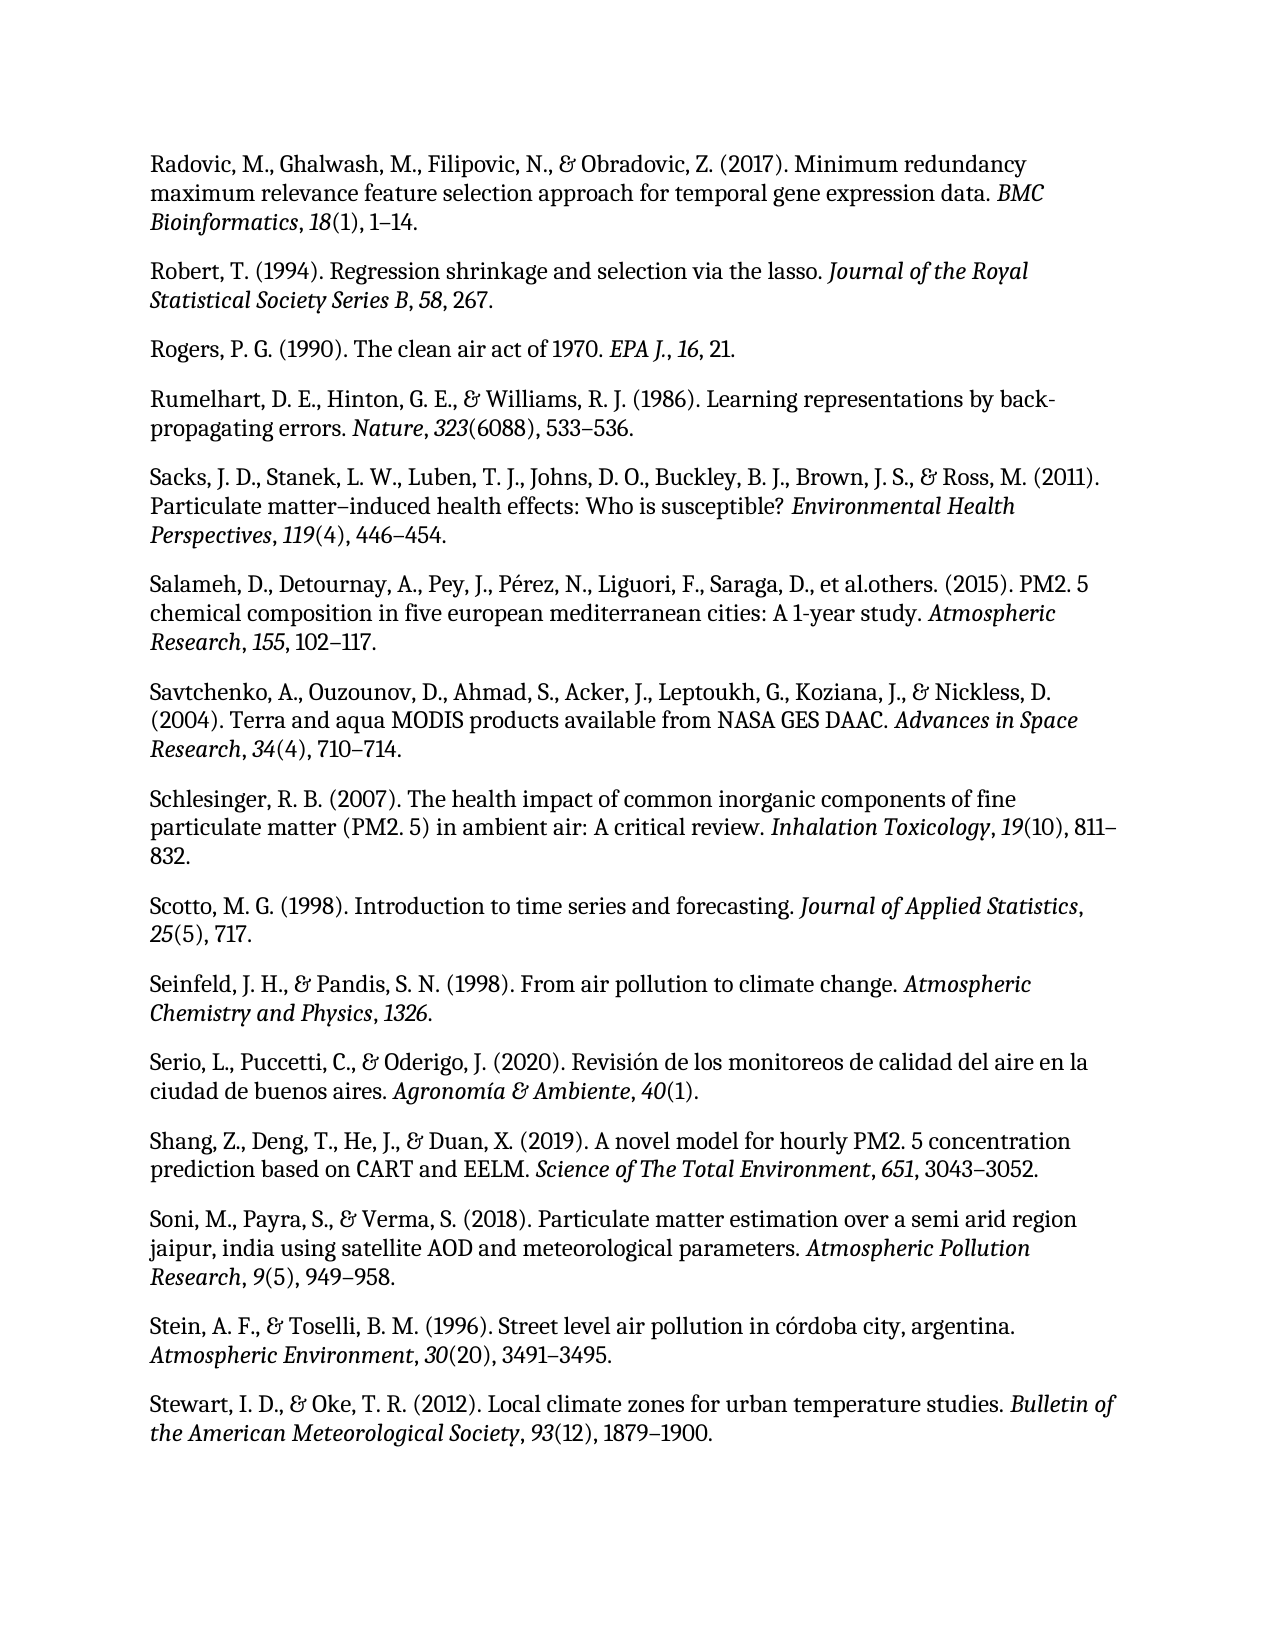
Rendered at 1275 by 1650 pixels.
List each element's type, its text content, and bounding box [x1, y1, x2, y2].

text Seinfeld, J. H., & Pandis, S. N. (1998). From air pollution to climate change. Atmospheric Chemistry and Physics, 1326. [150, 970, 1125, 1027]
text Serio, L., Puccetti, C., & Oderigo, J. (2020). Revisión de los monitoreos de calidad del aire en la ciudad de buenos aires. Agronomı́a & Ambiente, 40(1). [150, 1048, 1125, 1106]
text Schlesinger, R. B. (2007). The health impact of common inorganic components of fine particulate matter (PM2. 5) in ambient air: A critical review. Inhalation Toxicology, 19(10), 811–832. [150, 784, 1125, 871]
text Robert, T. (1994). Regression shrinkage and selection via the lasso. Journal of the Royal Statistical Society Series B, 58, 267. [150, 257, 1125, 314]
text Rumelhart, D. E., Hinton, G. E., & Williams, R. J. (1986). Learning representations by back-propagating errors. Nature, 323(6088), 533–536. [150, 385, 1125, 442]
text Rogers, P. G. (1990). The clean air act of 1970. EPA J., 16, 21. [150, 335, 1125, 364]
text Sacks, J. D., Stanek, L. W., Luben, T. J., Johns, D. O., Buckley, B. J., Brown, J. S., & Ross, M. (2011). Particulate matter–induced health effects: Who is susceptible? Environmental Health Perspectives, 119(4), 446–454. [150, 463, 1125, 549]
text Stewart, I. D., & Oke, T. R. (2012). Local climate zones for urban temperature studies. Bulletin of the American Meteorological Society, 93(12), 1879–1900. [150, 1390, 1125, 1448]
text Soni, M., Payra, S., & Verma, S. (2018). Particulate matter estimation over a semi arid region jaipur, india using satellite AOD and meteorological parameters. Atmospheric Pollution Research, 9(5), 949–958. [150, 1205, 1125, 1291]
text Salameh, D., Detournay, A., Pey, J., Pérez, N., Liguori, F., Saraga, D., et al.others. (2015). PM2. 5 chemical composition in five european mediterranean cities: A 1-year study. Atmospheric Research, 155, 102–117. [150, 570, 1125, 657]
text Savtchenko, A., Ouzounov, D., Ahmad, S., Acker, J., Leptoukh, G., Koziana, J., & Nickless, D. (2004). Terra and aqua MODIS products available from NASA GES DAAC. Advances in Space Research, 34(4), 710–714. [150, 677, 1125, 764]
text Shang, Z., Deng, T., He, J., & Duan, X. (2019). A novel model for hourly PM2. 5 concentration prediction based on CART and EELM. Science of The Total Environment, 651, 3043–3052. [150, 1127, 1125, 1184]
text Radovic, M., Ghalwash, M., Filipovic, N., & Obradovic, Z. (2017). Minimum redundancy maximum relevance feature selection approach for temporal gene expression data. BMC Bioinformatics, 18(1), 1–14. [150, 150, 1125, 236]
text Stein, A. F., & Toselli, B. M. (1996). Street level air pollution in córdoba city, argentina. Atmospheric Environment, 30(20), 3491–3495. [150, 1312, 1125, 1369]
text Scotto, M. G. (1998). Introduction to time series and forecasting. Journal of Applied Statistics, 25(5), 717. [150, 892, 1125, 949]
